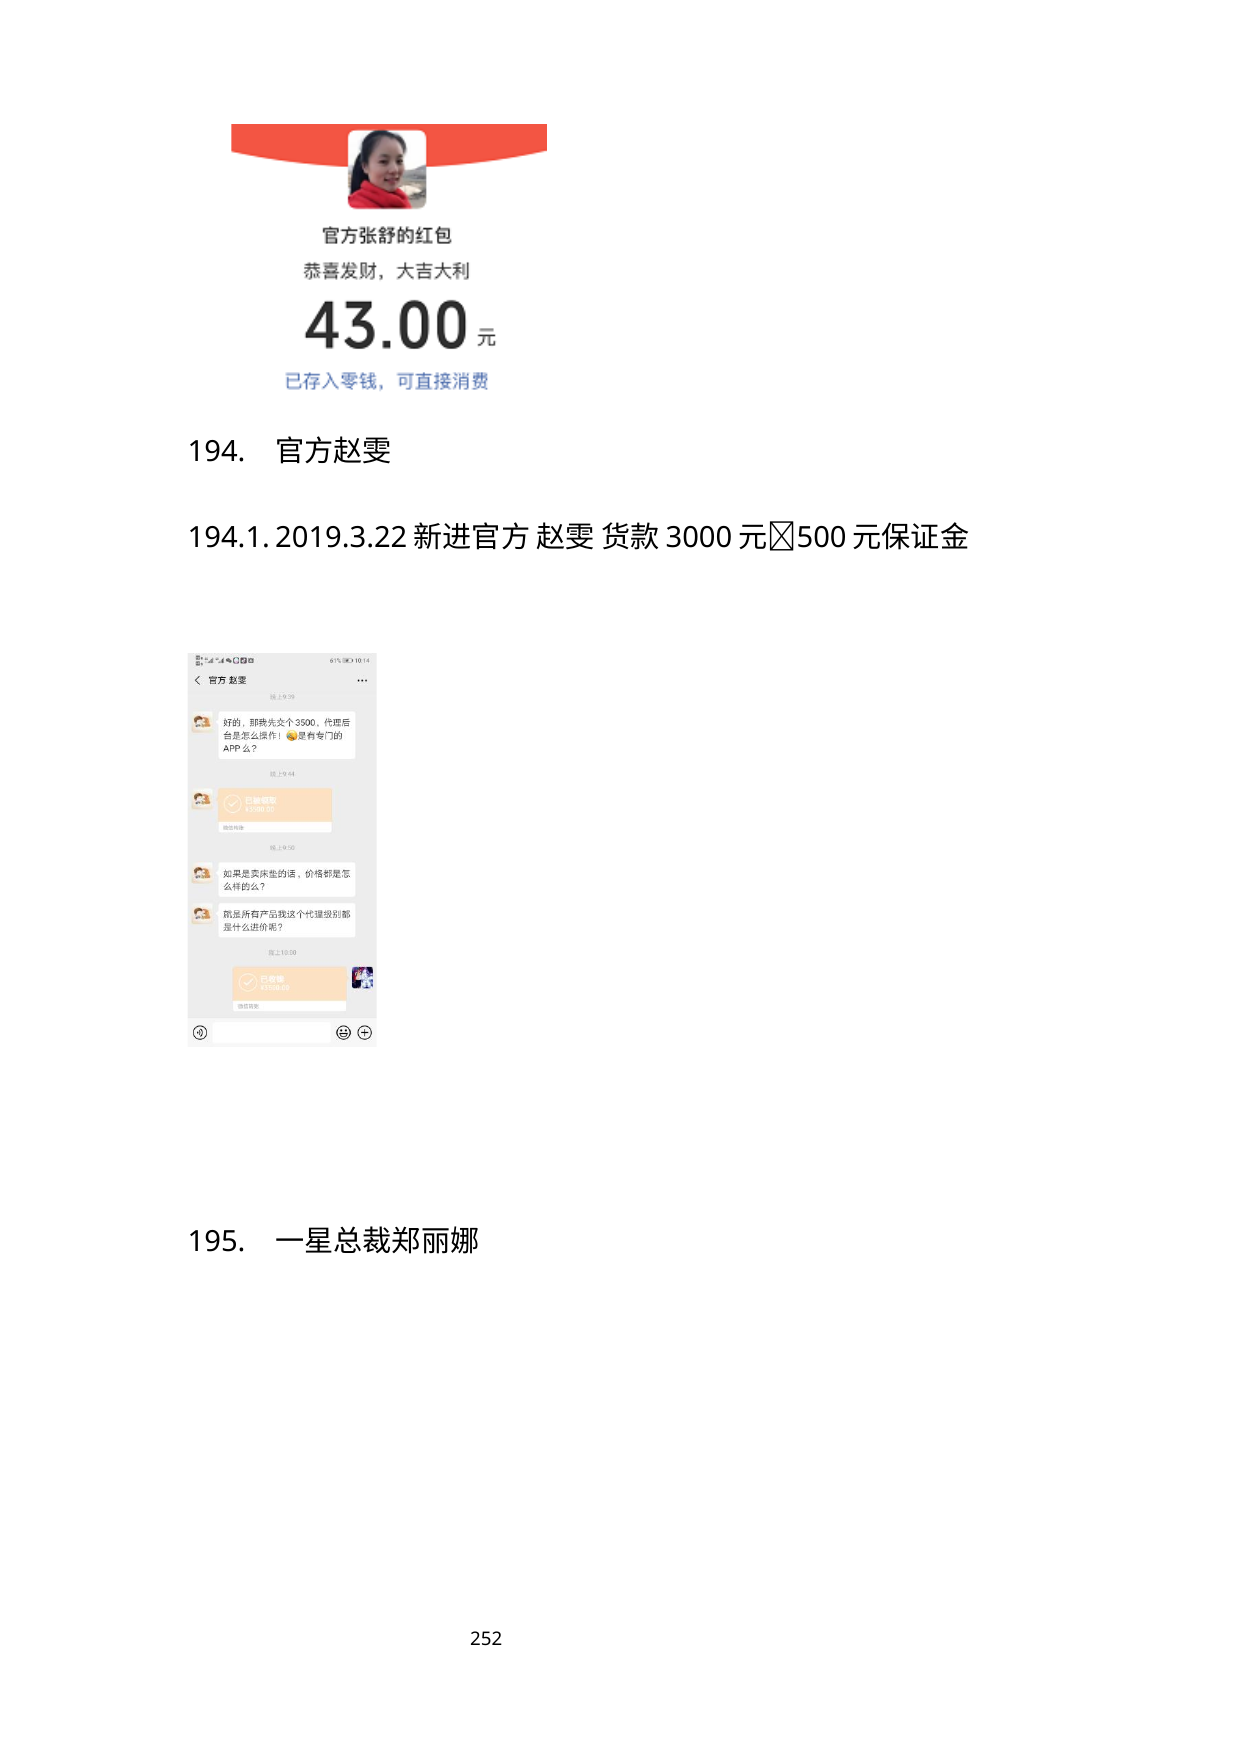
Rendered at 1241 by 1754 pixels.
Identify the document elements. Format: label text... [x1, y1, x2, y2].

subtitle 2019.3.22新进官方 赵雯 货款3000元➕500元保证金 [187, 503, 1053, 568]
subtitle 一星总裁郑丽娜 [187, 1206, 1053, 1271]
subtitle 官方赵雯 [187, 417, 1053, 482]
picture [231, 124, 547, 404]
picture [187, 653, 377, 1047]
